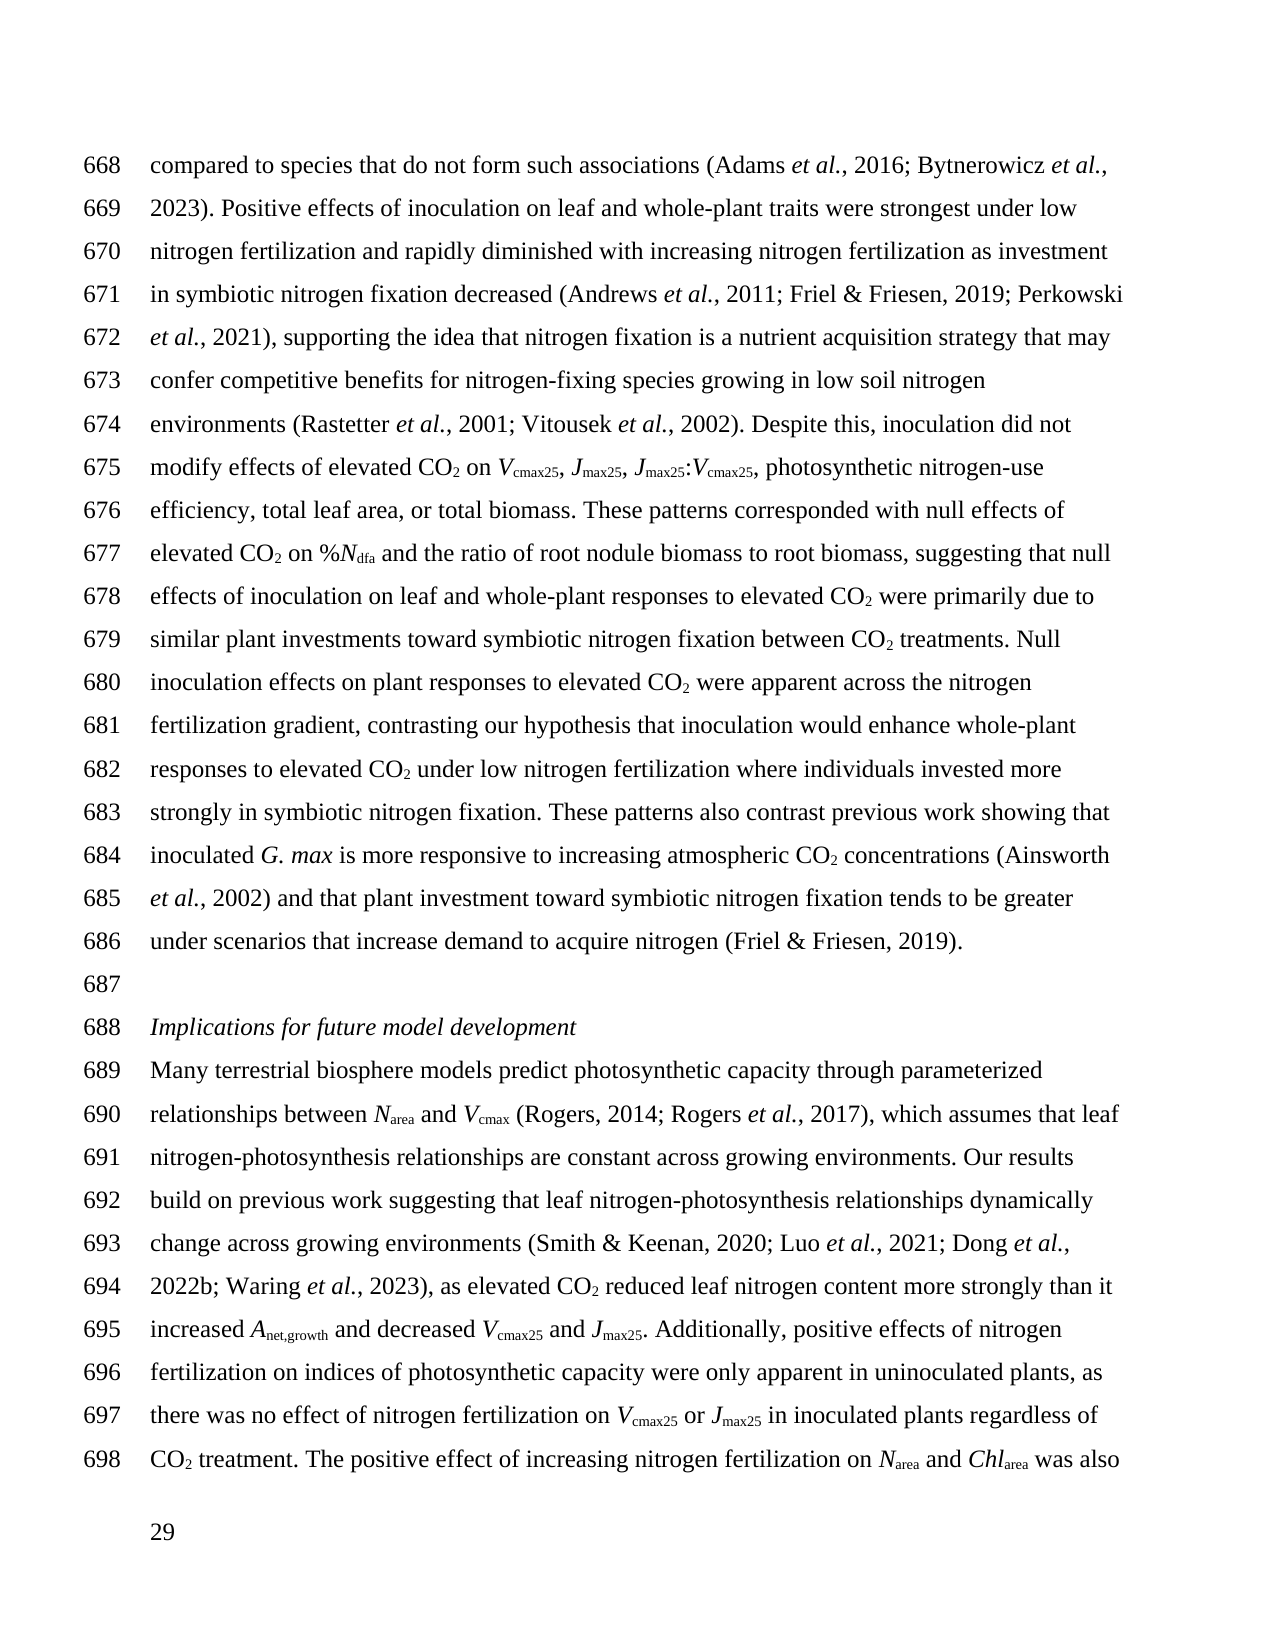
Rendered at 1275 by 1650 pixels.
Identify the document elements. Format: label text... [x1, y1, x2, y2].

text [150, 150, 1125, 955]
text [150, 1056, 1125, 1472]
text Implications for future model development [150, 1012, 1125, 1041]
